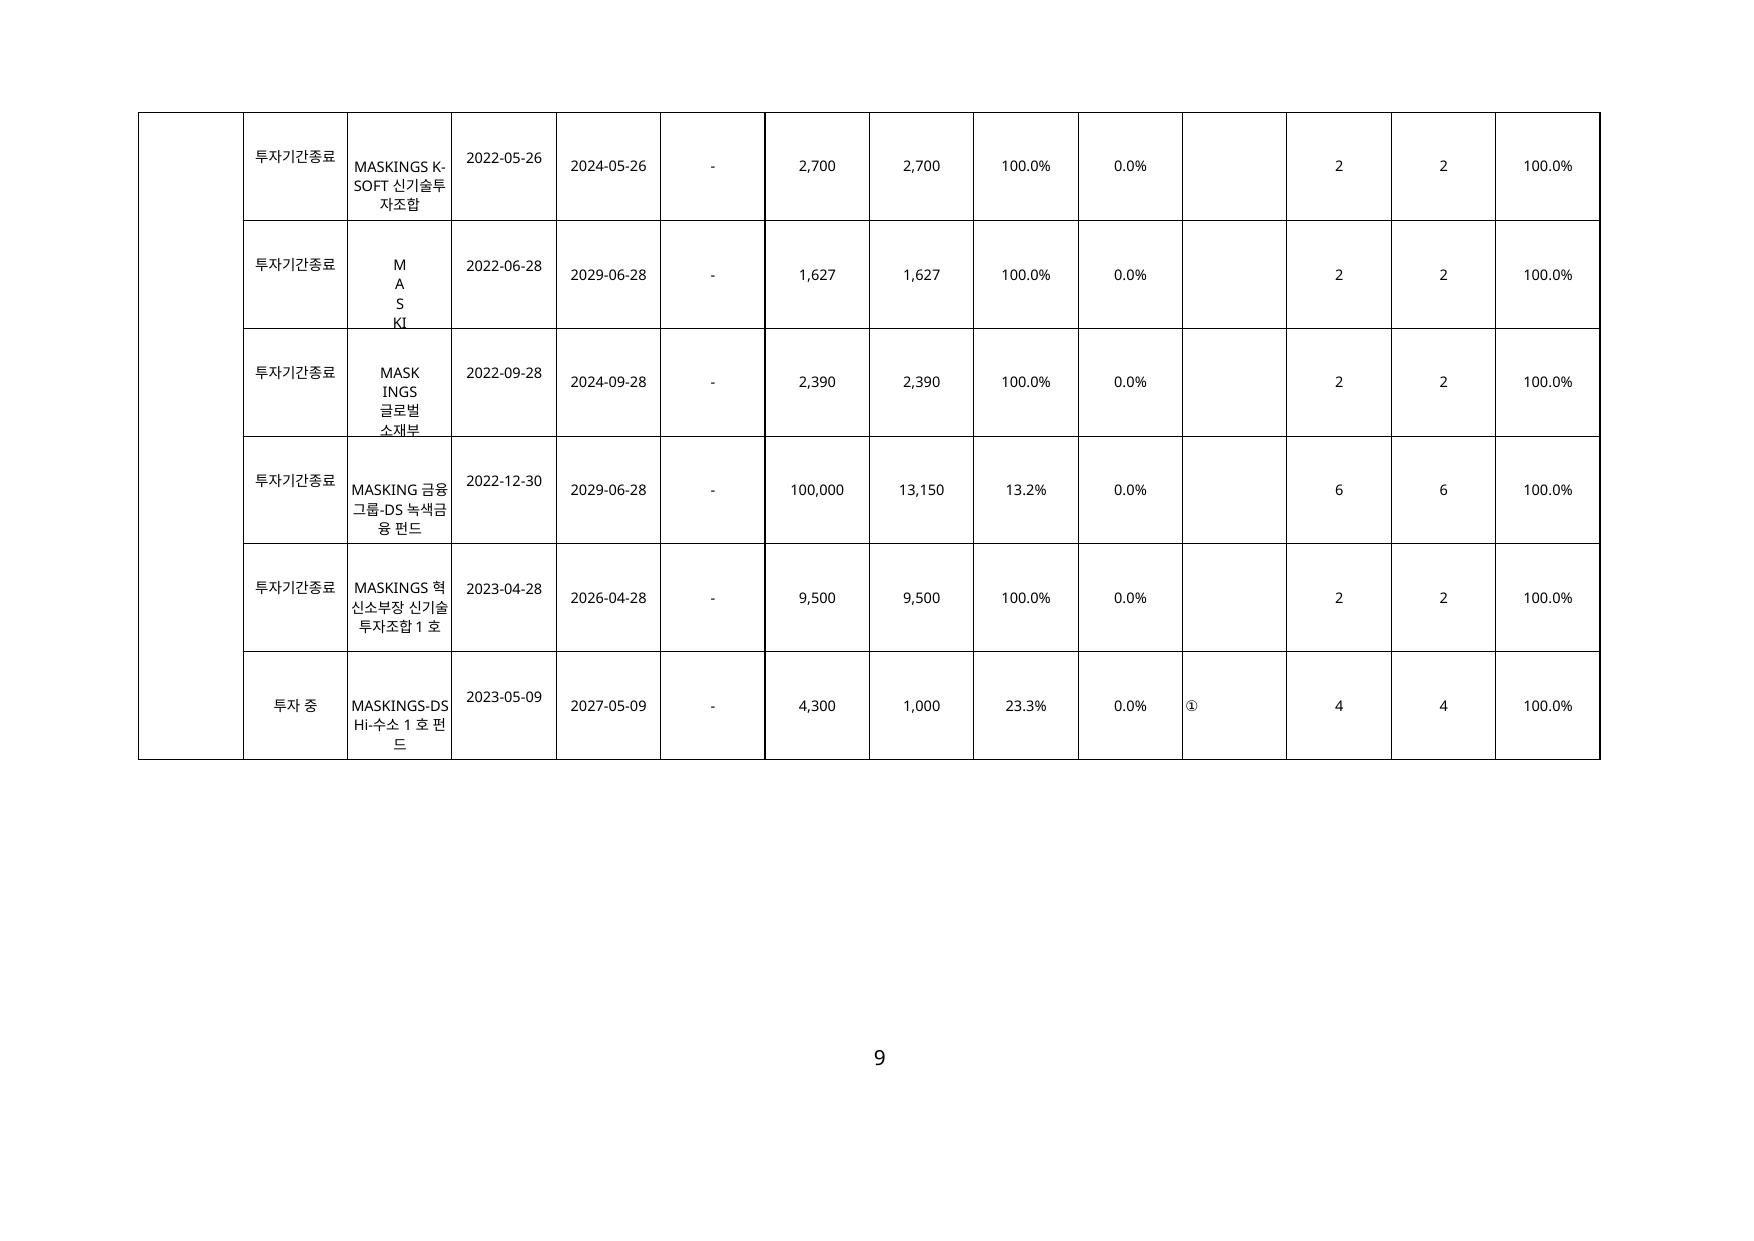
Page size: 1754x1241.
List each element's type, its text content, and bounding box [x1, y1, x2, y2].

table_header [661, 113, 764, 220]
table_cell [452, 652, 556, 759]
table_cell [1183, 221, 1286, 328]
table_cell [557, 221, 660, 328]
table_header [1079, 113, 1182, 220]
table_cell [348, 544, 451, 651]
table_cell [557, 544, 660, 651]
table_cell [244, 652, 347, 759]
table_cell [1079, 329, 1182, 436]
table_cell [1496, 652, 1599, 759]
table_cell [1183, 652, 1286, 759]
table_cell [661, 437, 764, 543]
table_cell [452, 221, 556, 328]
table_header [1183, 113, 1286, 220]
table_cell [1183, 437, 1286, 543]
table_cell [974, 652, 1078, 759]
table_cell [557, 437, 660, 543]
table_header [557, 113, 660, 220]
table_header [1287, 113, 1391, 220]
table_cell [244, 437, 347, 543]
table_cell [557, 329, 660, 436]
text 9 [149, 1044, 1610, 1071]
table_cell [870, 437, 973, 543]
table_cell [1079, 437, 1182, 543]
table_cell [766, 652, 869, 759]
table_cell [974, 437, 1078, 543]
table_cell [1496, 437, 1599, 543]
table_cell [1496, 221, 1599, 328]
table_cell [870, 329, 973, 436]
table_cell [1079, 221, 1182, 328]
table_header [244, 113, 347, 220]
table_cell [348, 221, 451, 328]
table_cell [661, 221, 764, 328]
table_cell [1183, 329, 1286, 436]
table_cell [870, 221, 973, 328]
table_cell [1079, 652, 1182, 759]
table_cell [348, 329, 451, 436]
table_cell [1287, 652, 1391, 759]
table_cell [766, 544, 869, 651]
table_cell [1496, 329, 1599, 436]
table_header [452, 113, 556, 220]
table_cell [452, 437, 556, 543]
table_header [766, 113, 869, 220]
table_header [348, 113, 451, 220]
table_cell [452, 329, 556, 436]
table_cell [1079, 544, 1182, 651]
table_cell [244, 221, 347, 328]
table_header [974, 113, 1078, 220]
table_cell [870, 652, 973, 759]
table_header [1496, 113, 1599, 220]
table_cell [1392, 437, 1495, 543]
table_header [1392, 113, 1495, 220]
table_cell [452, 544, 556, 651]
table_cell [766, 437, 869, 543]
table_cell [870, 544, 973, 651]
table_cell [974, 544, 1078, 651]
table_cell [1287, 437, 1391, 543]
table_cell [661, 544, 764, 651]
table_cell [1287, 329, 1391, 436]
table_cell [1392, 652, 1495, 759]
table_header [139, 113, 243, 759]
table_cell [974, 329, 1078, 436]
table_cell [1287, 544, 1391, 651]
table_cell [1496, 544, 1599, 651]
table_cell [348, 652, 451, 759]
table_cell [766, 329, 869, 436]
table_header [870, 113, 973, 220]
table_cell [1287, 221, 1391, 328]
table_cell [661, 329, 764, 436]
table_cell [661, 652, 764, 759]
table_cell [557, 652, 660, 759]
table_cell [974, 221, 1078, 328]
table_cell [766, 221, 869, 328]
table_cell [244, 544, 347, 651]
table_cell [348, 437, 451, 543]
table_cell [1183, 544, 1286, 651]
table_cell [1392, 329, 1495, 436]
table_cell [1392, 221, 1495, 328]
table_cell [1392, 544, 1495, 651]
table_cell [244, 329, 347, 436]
